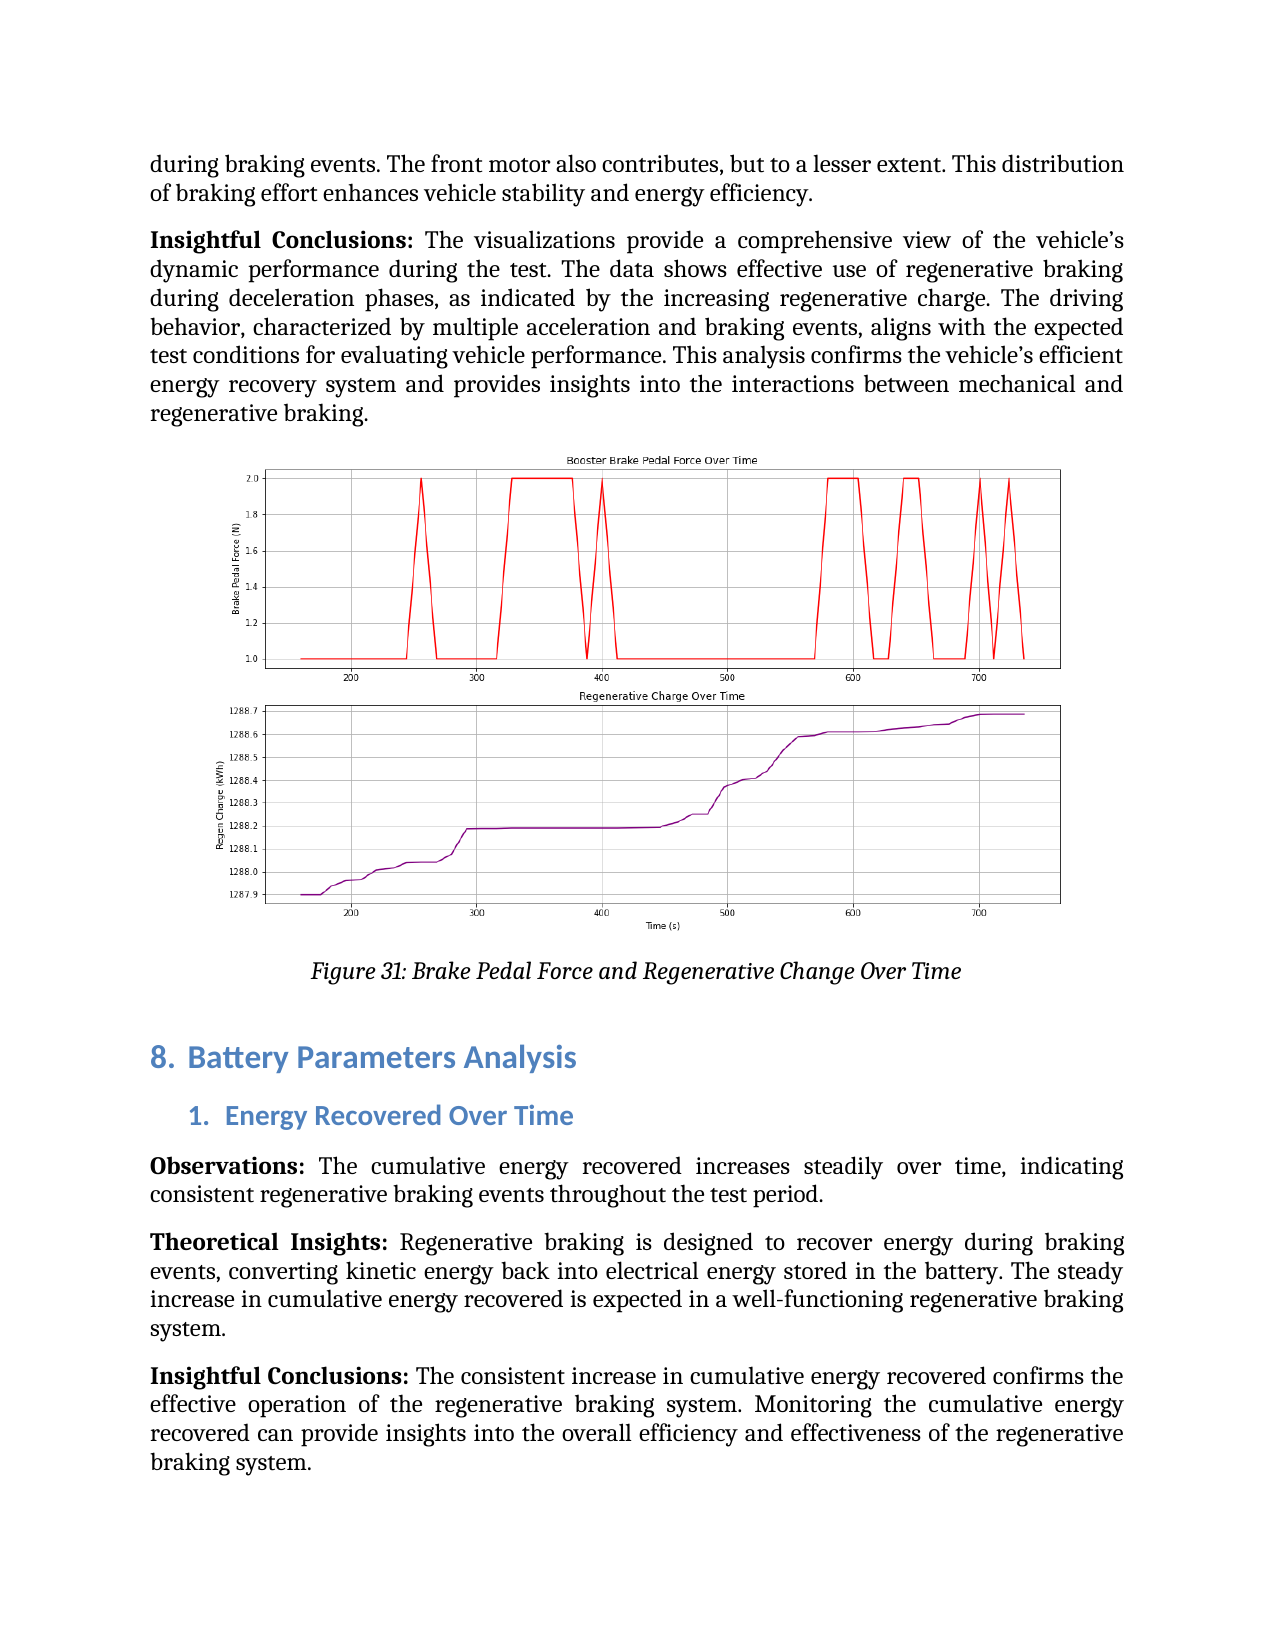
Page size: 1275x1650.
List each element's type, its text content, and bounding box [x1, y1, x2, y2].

picture [207, 446, 1068, 939]
text Theoretical Insights: Regenerative braking is designed to recover energy during braking events, converting kinetic energy back into electrical energy stored in the battery. The steady increase in cumulative energy recovered is expected in a well-functioning regenerative braking system. [150, 1228, 1125, 1343]
subtitle Energy Recovered Over Time [187, 1097, 1125, 1133]
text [150, 150, 1125, 207]
text Insightful Conclusions: The consistent increase in cumulative energy recovered confirms the effective operation of the regenerative braking system. Monitoring the cumulative energy recovered can provide insights into the overall efficiency and effectiveness of the regenerative braking system. [150, 1362, 1125, 1477]
subtitle Battery Parameters Analysis [150, 1036, 1125, 1076]
text Observations: The cumulative energy recovered increases steadily over time, indicating consistent regenerative braking events throughout the test period. [150, 1152, 1125, 1209]
text Insightful Conclusions: The visualizations provide a comprehensive view of the vehicle’s dynamic performance during the test. The data shows effective use of regenerative braking during deceleration phases, as indicated by the increasing regenerative charge. The driving behavior, characterized by multiple acceleration and braking events, aligns with the expected test conditions for evaluating vehicle performance. This analysis confirms the vehicle’s efficient energy recovery system and provides insights into the interactions between mechanical and regenerative braking. [150, 226, 1125, 427]
